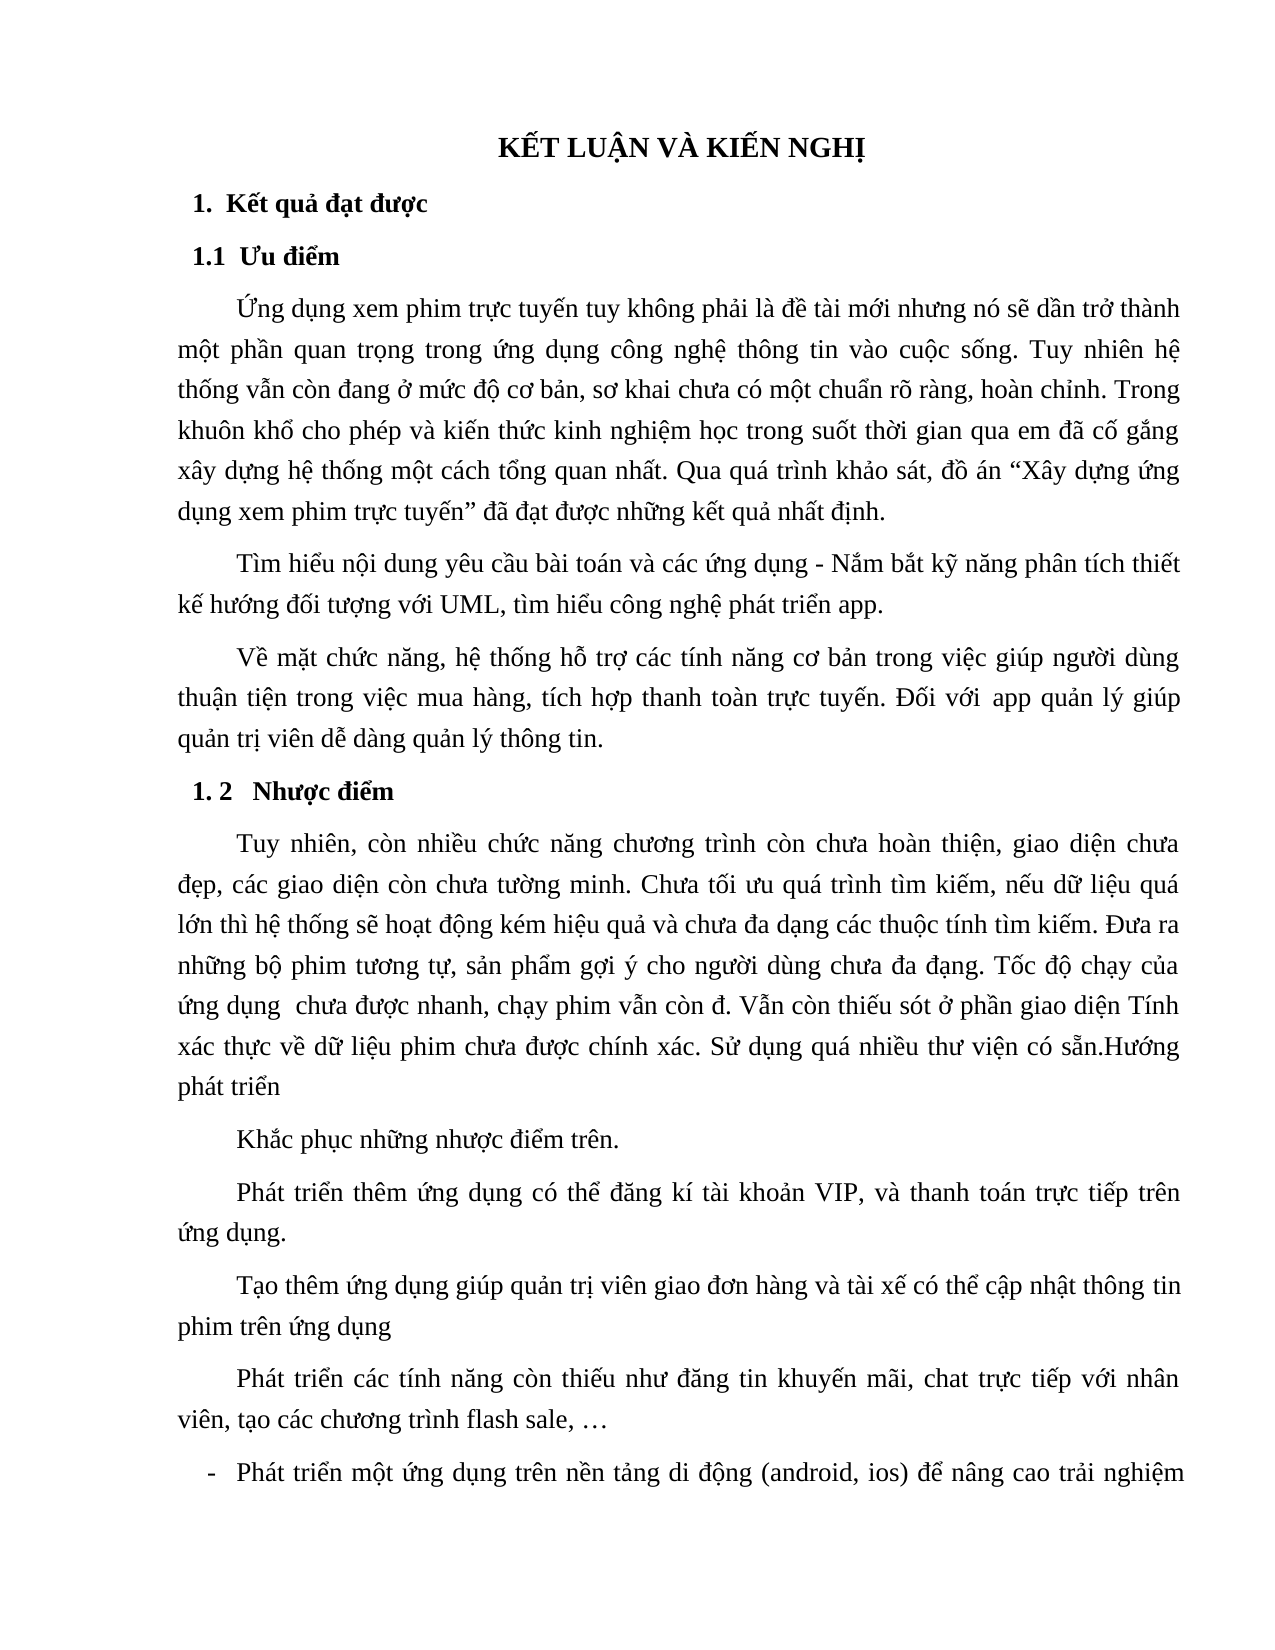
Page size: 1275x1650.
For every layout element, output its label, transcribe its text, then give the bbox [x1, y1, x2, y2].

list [207, 1456, 1186, 1487]
text Về mặt chức năng, hệ thống hỗ trợ các tính năng cơ bản trong việc giúp người dùng thuận tiện trong việc mua hàng, tích hợp thanh toàn trực tuyến. Đối với app quản lý giúp quản trị viên dễ dàng quản lý thông tin. [177, 641, 1181, 753]
subtitle Kết quả đạt được [192, 187, 1186, 218]
text Tìm hiểu nội dung yêu cầu bài toán và các ứng dụng - Nắm bắt kỹ năng phân tích thiết kế hướng đối tượng với UML, tìm hiểu công nghệ phát triển app. [177, 547, 1181, 619]
text Tuy nhiên, còn nhiều chức năng chương trình còn chưa hoàn thiện, giao diện chưa đẹp, các giao diện còn chưa tường minh. Chưa tối ưu quá trình tìm kiếm, nếu dữ liệu quá lớn thì hệ thống sẽ hoạt động kém hiệu quả và chưa đa dạng các thuộc tính tìm kiếm. Đưa ra những bộ phim tương tự, sản phẩm gợi ý cho người dùng chưa đa đạng. Tốc độ chạy của ứng dụng chưa được nhanh, chạy phim vẫn còn đ. Vẫn còn thiếu sót ở phần giao diện Tính xác thực về dữ liệu phim chưa được chính xác. Sử dụng quá nhiều thư viện có sẵn.Hướng phát triển [177, 827, 1181, 1101]
text Tạo thêm ứng dụng giúp quản trị viên giao đơn hàng và tài xế có thể cập nhật thông tin phim trên ứng dụng [177, 1269, 1181, 1341]
text Phát triển các tính năng còn thiếu như đăng tin khuyến mãi, chat trực tiếp với nhân viên, tạo các chương trình flash sale, … [177, 1362, 1181, 1434]
text Phát triển thêm ứng dụng có thể đăng kí tài khoản VIP, và thanh toán trực tiếp trên ứng dụng. [177, 1176, 1181, 1247]
text Ứng dụng xem phim trực tuyến tuy không phải là đề tài mới nhưng nó sẽ dần trở thành một phần quan trọng trong ứng dụng công nghệ thông tin vào cuộc sống. Tuy nhiên hệ thống vẫn còn đang ở mức độ cơ bản, sơ khai chưa có một chuẩn rõ ràng, hoàn chỉnh. Trong khuôn khổ cho phép và kiến thức kinh nghiệm học trong suốt thời gian qua em đã cố gắng xây dựng hệ thống một cách tổng quan nhất. Qua quá trình khảo sát, đồ án “Xây dựng ứng dụng xem phim trực tuyến” đã đạt được những kết quả nhất định. [177, 292, 1181, 526]
subtitle Ưu điểm [192, 239, 1186, 271]
subtitle 2 Nhược điểm [192, 774, 1186, 806]
text KẾT LUẬN VÀ KIẾN NGHỊ [177, 131, 1186, 164]
text Khắc phục những nhược điểm trên. [177, 1123, 1181, 1154]
